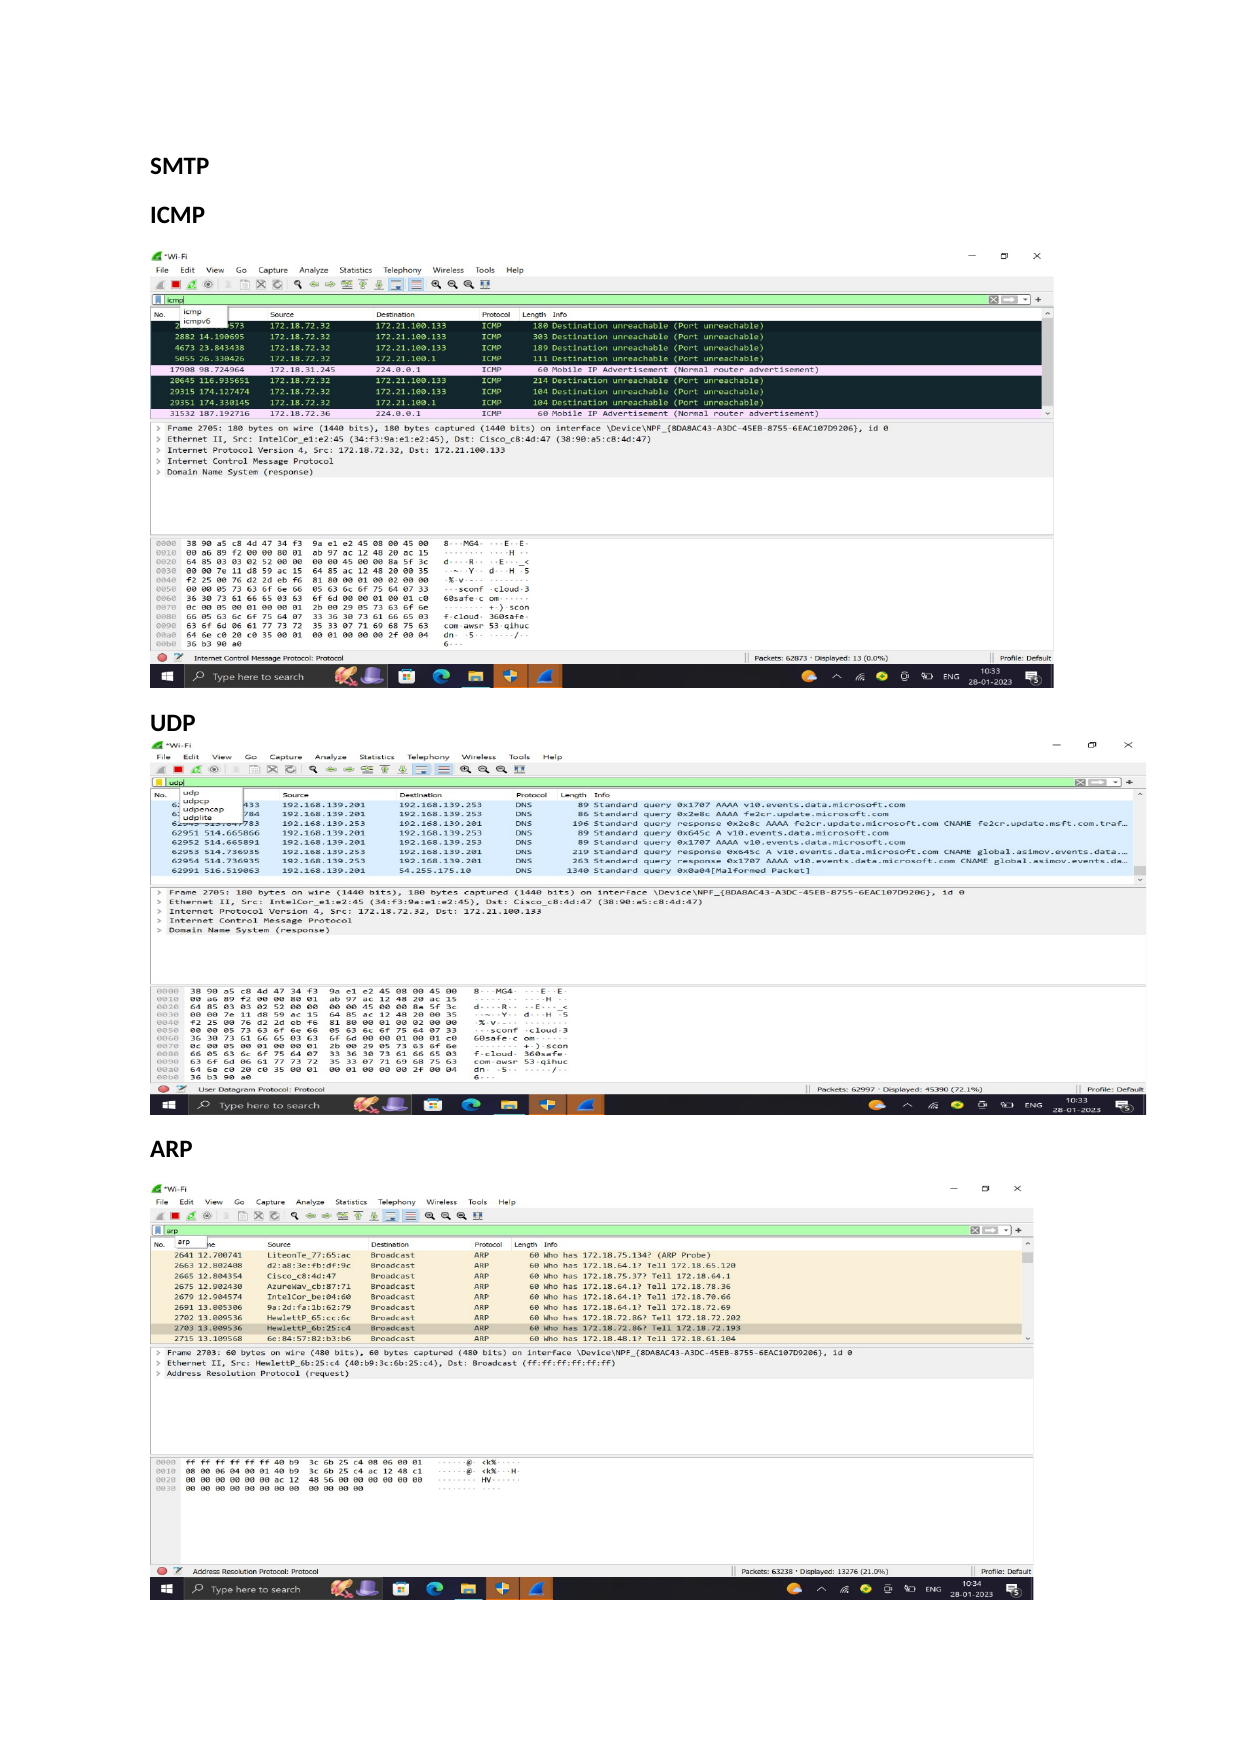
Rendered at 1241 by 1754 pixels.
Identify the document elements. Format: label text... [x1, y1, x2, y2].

text SMTP [150, 150, 1090, 181]
text ARP [150, 1133, 1090, 1164]
picture [150, 1182, 1034, 1600]
text ICMP [150, 199, 1090, 230]
picture [150, 739, 1147, 1115]
text UDP [150, 707, 1090, 739]
picture [150, 249, 1054, 688]
